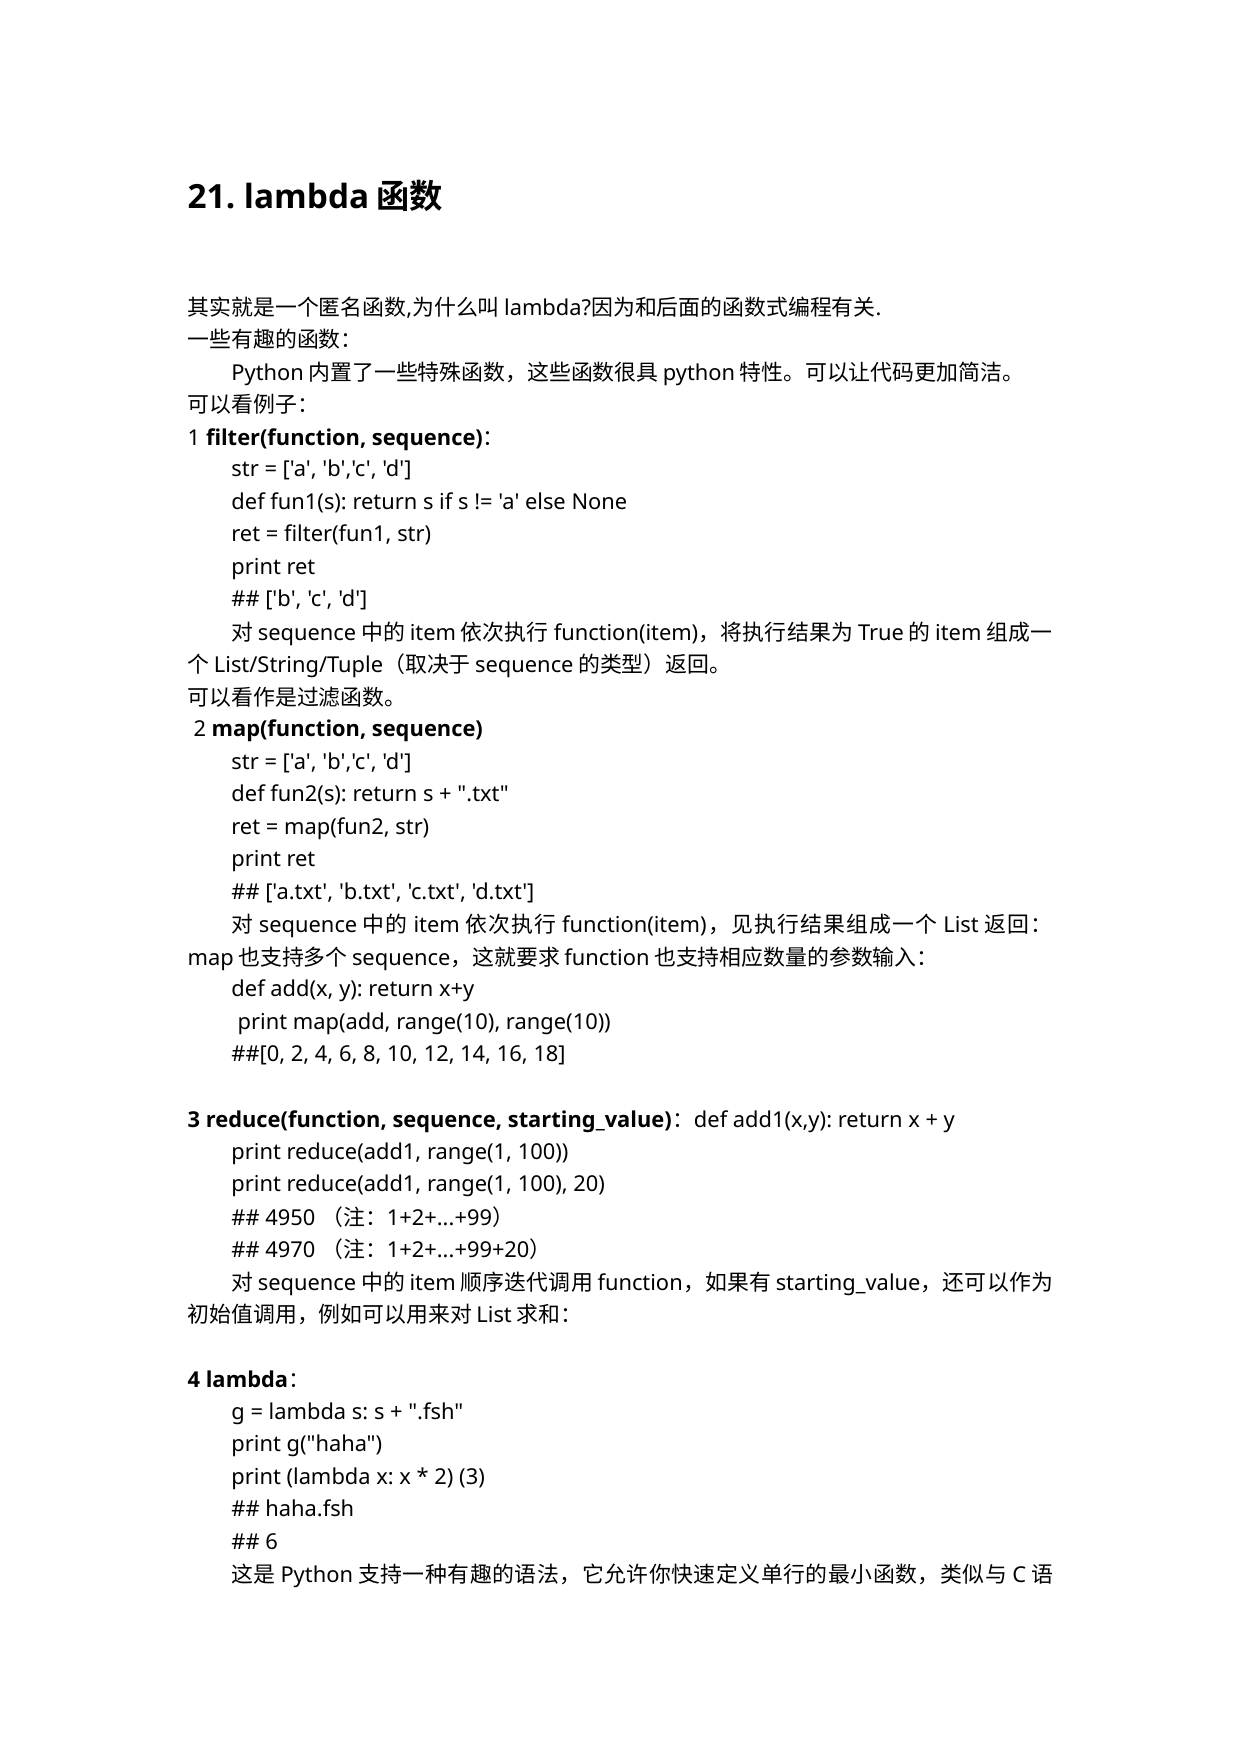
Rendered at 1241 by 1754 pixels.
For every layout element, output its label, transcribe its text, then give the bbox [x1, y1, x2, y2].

text 4 lambda： [187, 1329, 1053, 1394]
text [187, 1557, 1053, 1589]
text 对sequence中的item依次执行function(item)，将执行结果为True的item组成一个List/String/Tuple（取决于sequence的类型）返回。 [187, 614, 1053, 679]
text g = lambda s: s + ".fsh" [231, 1394, 1053, 1427]
text 可以看作是过滤函数。 [187, 679, 1053, 712]
text 3 reduce(function, sequence, starting_value)：def add1(x,y): return x + y [187, 1069, 1053, 1134]
text print reduce(add1, range(1, 100)) [187, 1134, 1053, 1167]
text ## ['b', 'c', 'd'] [231, 582, 1053, 614]
text 对sequence中的item顺序迭代调用function，如果有starting_value，还可以作为初始值调用，例如可以用来对List求和： [187, 1264, 1053, 1329]
text print reduce(add1, range(1, 100), 20) [187, 1167, 1053, 1199]
text 2 map(function, sequence) [187, 712, 1053, 744]
text def fun1(s): return s if s != 'a' else None [231, 484, 1053, 517]
text ## ['a.txt', 'b.txt', 'c.txt', 'd.txt'] [231, 874, 1053, 907]
text 可以看例子： [187, 387, 1053, 419]
text def add(x, y): return x+y [187, 972, 1053, 1004]
text 一些有趣的函数： [187, 322, 1053, 354]
text print g("haha") [231, 1427, 1053, 1459]
text Python内置了一些特殊函数，这些函数很具python特性。可以让代码更加简洁。 [187, 354, 1053, 387]
text print map(add, range(10), range(10)) ##[0, 2, 4, 6, 8, 10, 12, 14, 16, 18] [231, 1004, 1053, 1069]
text 1 filter(function, sequence)： [187, 419, 1053, 452]
text def fun2(s): return s + ".txt" [231, 777, 1053, 809]
text ## haha.fsh [231, 1492, 1053, 1524]
text print ret [231, 842, 1053, 874]
text 其实就是一个匿名函数,为什么叫lambda?因为和后面的函数式编程有关. [187, 289, 1053, 322]
text print (lambda x: x * 2) (3) [231, 1459, 1053, 1492]
subtitle 21. lambda函数 [187, 162, 1053, 227]
text 对sequence中的item依次执行function(item)，见执行结果组成一个List返回：map也支持多个sequence，这就要求function也支持相应数量的参数输入： [187, 907, 1053, 972]
text ret = filter(fun1, str) [231, 517, 1053, 549]
text ## 4950 （注：1+2+...+99） ## 4970 （注：1+2+...+99+20） [231, 1199, 1053, 1264]
text ## 6 [231, 1524, 1053, 1557]
text str = ['a', 'b','c', 'd'] [231, 744, 1053, 777]
text ret = map(fun2, str) [231, 809, 1053, 842]
text print ret [231, 549, 1053, 582]
text str = ['a', 'b','c', 'd'] [231, 452, 1053, 484]
